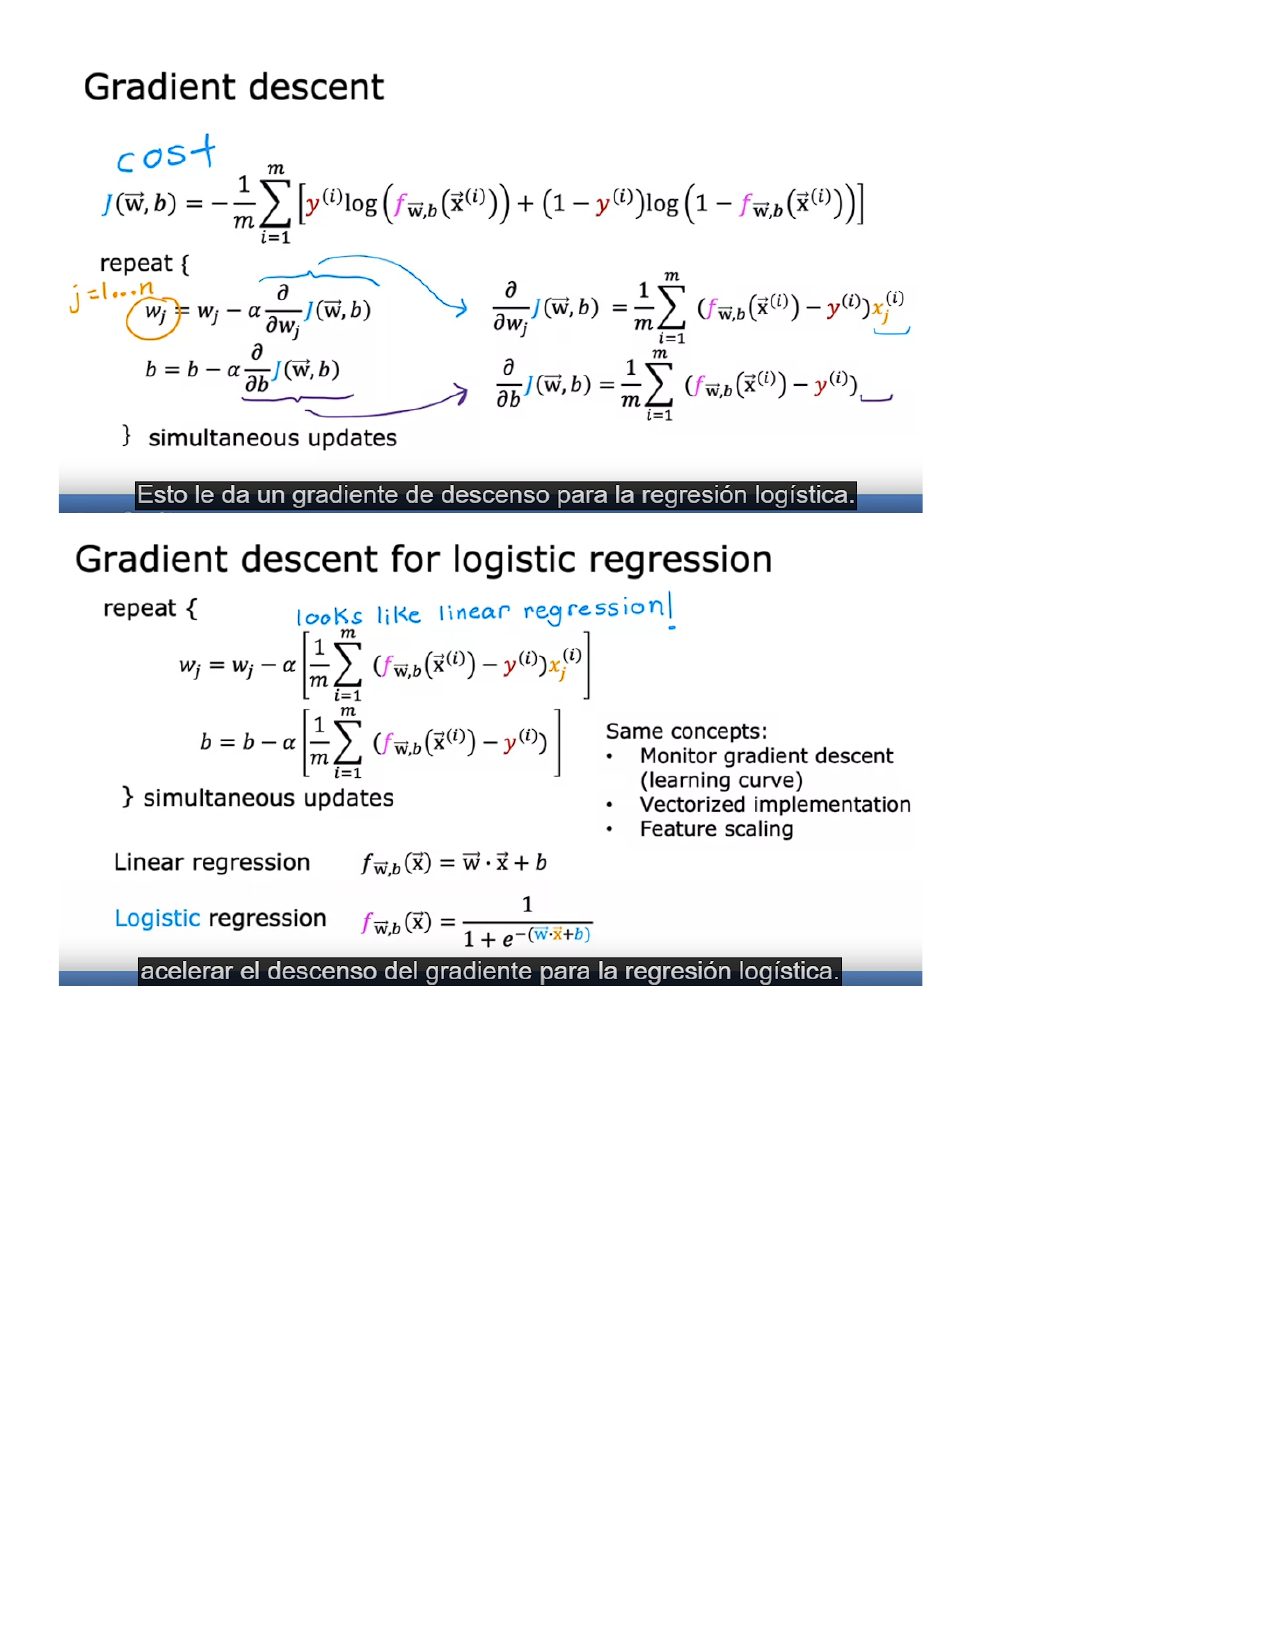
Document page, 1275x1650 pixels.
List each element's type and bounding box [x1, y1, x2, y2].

picture [58, 537, 923, 986]
picture [58, 58, 923, 513]
